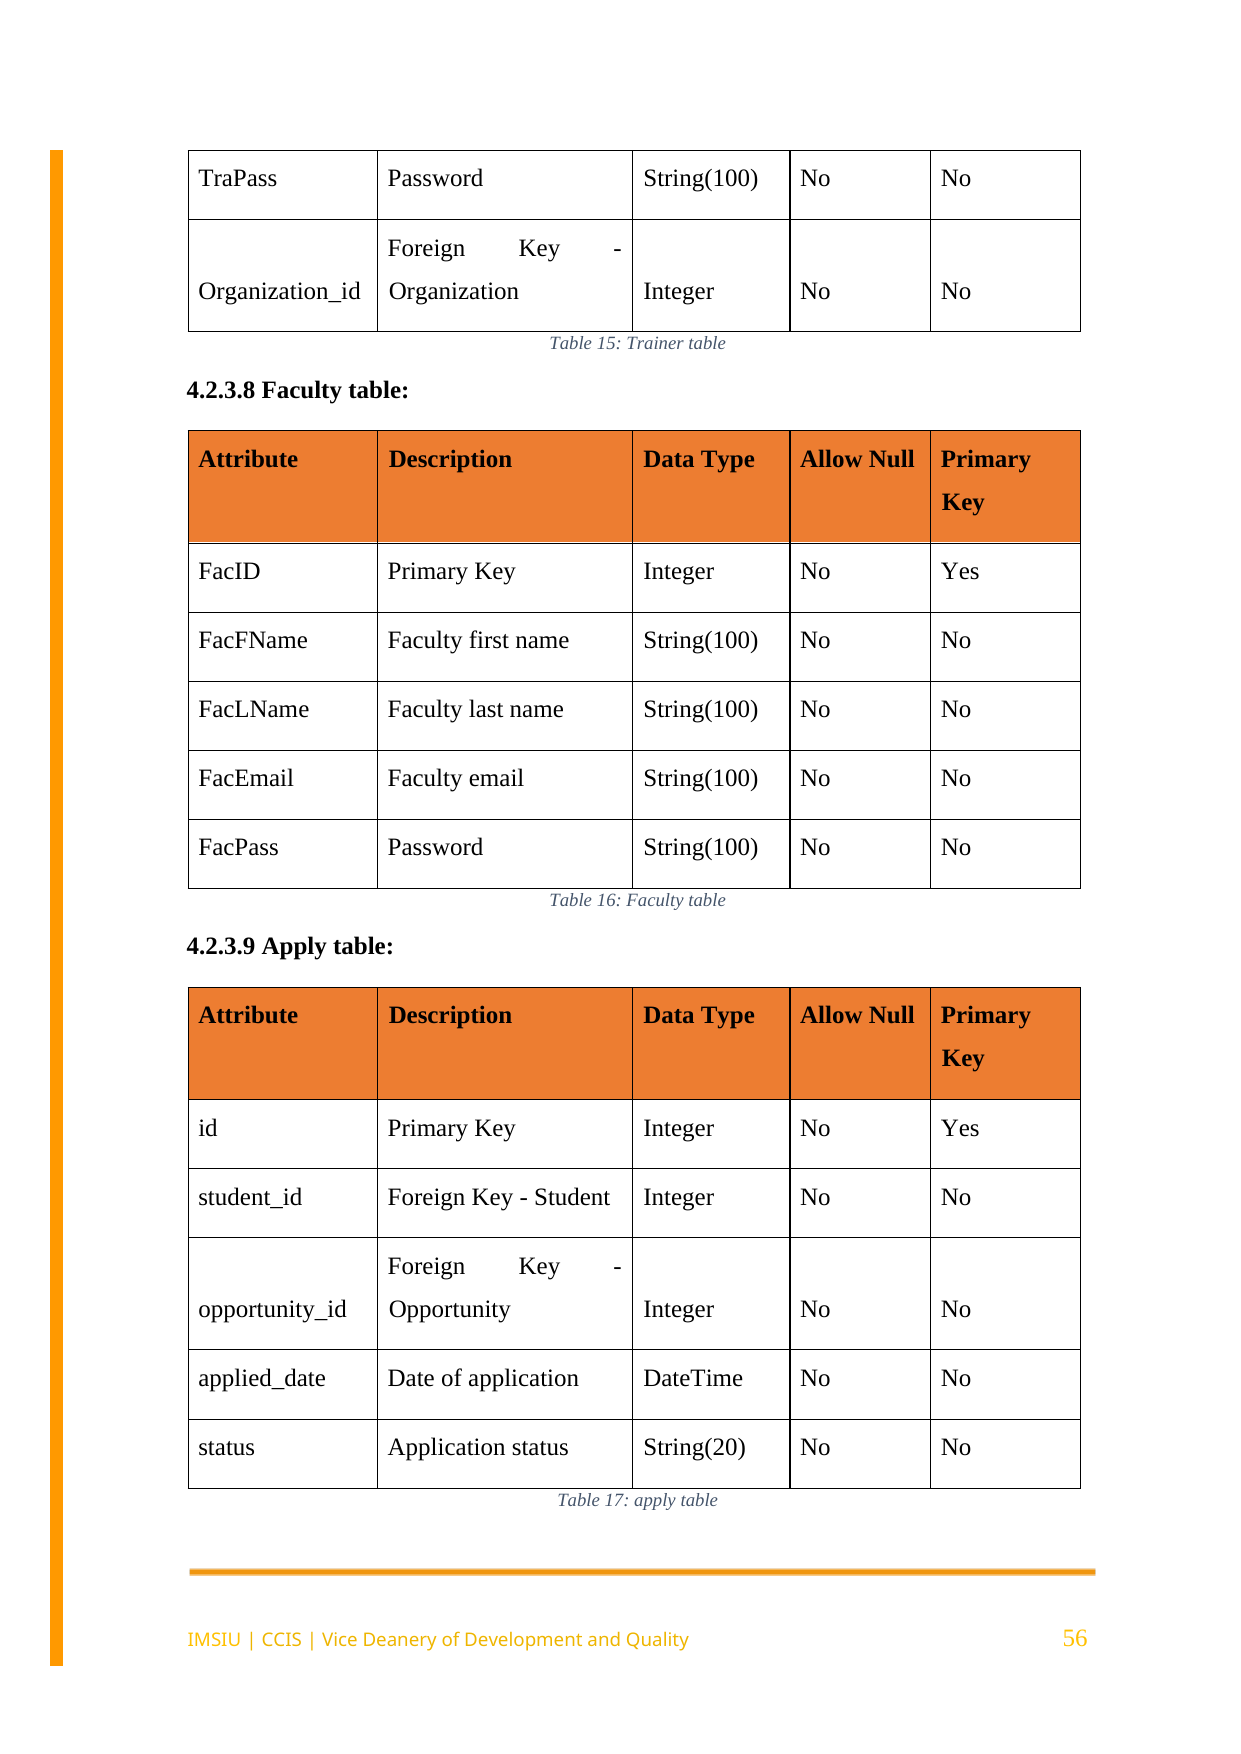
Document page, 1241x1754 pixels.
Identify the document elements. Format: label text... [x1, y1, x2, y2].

table_header Attribute [189, 431, 377, 542]
table_cell No [931, 1169, 1080, 1237]
table_cell Application status [378, 1420, 632, 1487]
table_cell applied_date [189, 1350, 377, 1418]
table_cell No [791, 151, 930, 219]
table_cell No [791, 1100, 930, 1168]
table_cell No [931, 682, 1080, 750]
table_cell No [791, 1350, 930, 1418]
table_cell No [791, 1169, 930, 1237]
table_cell Password [378, 151, 632, 219]
table_cell Integer [633, 1100, 789, 1168]
table_cell FacID [189, 544, 377, 612]
table_header Data Type [633, 988, 789, 1099]
table_cell Integer [633, 1169, 789, 1237]
table_cell status [189, 1420, 377, 1487]
text 4.2.3.8 Faculty table: [186, 375, 1090, 403]
table_cell Yes [931, 1100, 1080, 1168]
table_cell Organization_id [189, 220, 377, 331]
table_cell No [791, 1238, 930, 1349]
table_cell String(100) [633, 151, 789, 219]
table_cell DateTime [633, 1350, 789, 1418]
table_cell student_id [189, 1169, 377, 1237]
table_header Primary Key [931, 431, 1080, 542]
table_cell Password [378, 820, 632, 888]
table_cell No [791, 682, 930, 750]
table_cell No [931, 220, 1080, 331]
table_header Description [378, 431, 632, 542]
table_header Primary Key [931, 988, 1080, 1099]
table_cell No [791, 220, 930, 331]
table_cell No [931, 1350, 1080, 1418]
table_cell FacEmail [189, 751, 377, 819]
table_cell Foreign Key - Opportunity [378, 1238, 632, 1349]
table_cell No [931, 820, 1080, 888]
table_cell Primary Key [378, 544, 632, 612]
table_cell No [931, 151, 1080, 219]
table_cell No [931, 1238, 1080, 1349]
table_cell No [791, 613, 930, 681]
table_cell Foreign Key - Organization [378, 220, 632, 331]
table_header Allow Null [791, 431, 930, 542]
table_cell No [931, 751, 1080, 819]
table_cell No [931, 1420, 1080, 1487]
table_cell Faculty last name [378, 682, 632, 750]
table_cell String(100) [633, 751, 789, 819]
table_cell No [931, 613, 1080, 681]
table_cell String(20) [633, 1420, 789, 1487]
table_cell No [791, 751, 930, 819]
table_cell Integer [633, 544, 789, 612]
table_cell Integer [633, 220, 789, 331]
table_cell Date of application [378, 1350, 632, 1418]
table_cell Primary Key [378, 1100, 632, 1168]
table_cell FacLName [189, 682, 377, 750]
table_cell opportunity_id [189, 1238, 377, 1349]
table_cell Faculty first name [378, 613, 632, 681]
table_cell TraPass [189, 151, 377, 219]
table_cell String(100) [633, 820, 789, 888]
text 4.2.3.9 Apply table: [186, 931, 1090, 960]
table_cell Foreign Key - Student [378, 1169, 632, 1237]
table_cell FacFName [189, 613, 377, 681]
table_cell Integer [633, 1238, 789, 1349]
table_cell No [791, 1420, 930, 1487]
table_cell String(100) [633, 613, 789, 681]
table_cell No [791, 820, 930, 888]
table_cell id [189, 1100, 377, 1168]
picture [187, 1567, 1100, 1576]
table_header Description [378, 988, 632, 1099]
table_header Attribute [189, 988, 377, 1099]
table_cell No [791, 544, 930, 612]
table_cell Yes [931, 544, 1080, 612]
table_cell Faculty email [378, 751, 632, 819]
table_header Allow Null [791, 988, 930, 1099]
table_cell String(100) [633, 682, 789, 750]
table_cell FacPass [189, 820, 377, 888]
table_header Data Type [633, 431, 789, 542]
